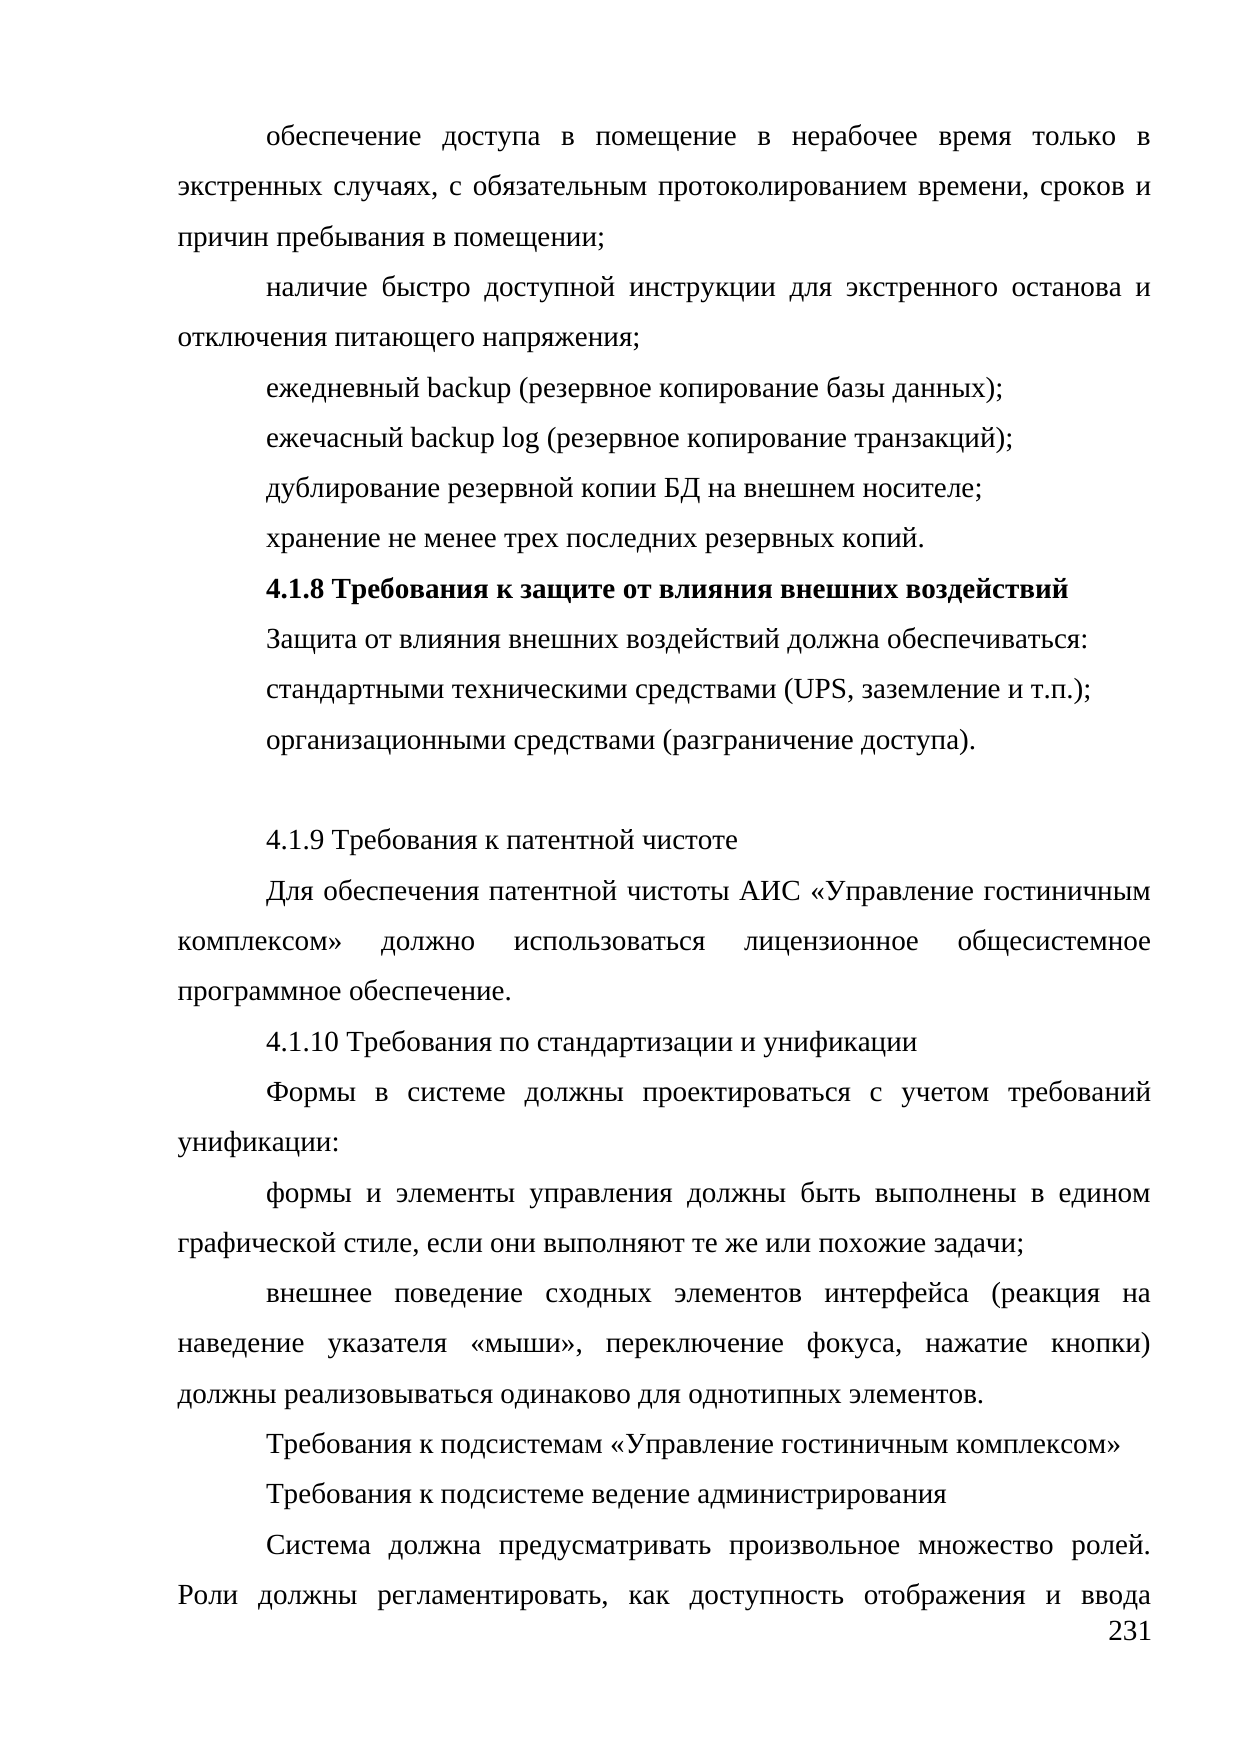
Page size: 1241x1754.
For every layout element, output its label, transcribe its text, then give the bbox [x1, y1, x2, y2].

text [177, 1527, 1152, 1611]
text формы и элементы управления должны быть выполнены в едином графической стиле, если они выполняют те же или похожие задачи; [177, 1175, 1152, 1258]
text внешнее поведение сходных элементов интерфейса (реакция на наведение указателя «мыши», переключение фокуса, нажатие кнопки) должны реализовываться одинаково для однотипных элементов. [177, 1275, 1152, 1409]
text хранение не менее трех последних резервных копий. [177, 521, 1152, 554]
text 4.1.9 Требования к патентной чистоте [177, 822, 1152, 856]
text ежедневный backup (резервное копирование базы данных); [177, 370, 1152, 403]
text Защита от влияния внешних воздействий должна обеспечиваться: [177, 621, 1152, 655]
text Для обеспечения патентной чистоты АИС «Управление гостиничным комплексом» должно использоваться лицензионное общесистемное программное обеспечение. [177, 873, 1152, 1007]
text 4.1.8 Требования к защите от влияния внешних воздействий [177, 571, 1152, 604]
text ежечасный backup log (резервное копирование транзакций); [177, 420, 1152, 453]
text стандартными техническими средствами (UPS, заземление и т.п.); [177, 672, 1152, 705]
text Требования к подсистемам «Управление гостиничным комплексом» [177, 1426, 625, 1460]
text Требования к подсистеме ведение администрирования [177, 1477, 1152, 1510]
text дублирование резервной копии БД на внешнем носителе; [177, 470, 1152, 504]
text 4.1.10 Требования по стандартизации и унификации [177, 1024, 1152, 1057]
text обеспечение доступа в помещение в нерабочее время только в экстренных случаях, с обязательным протоколированием времени, сроков и причин пребывания в помещении; [177, 118, 1152, 252]
text организационными средствами (разграничение доступа). [177, 722, 1152, 755]
text Формы в системе должны проектироваться с учетом требований унификации: [177, 1074, 1152, 1158]
text наличие быстро доступной инструкции для экстренного останова и отключения питающего напряжения; [177, 269, 1152, 353]
